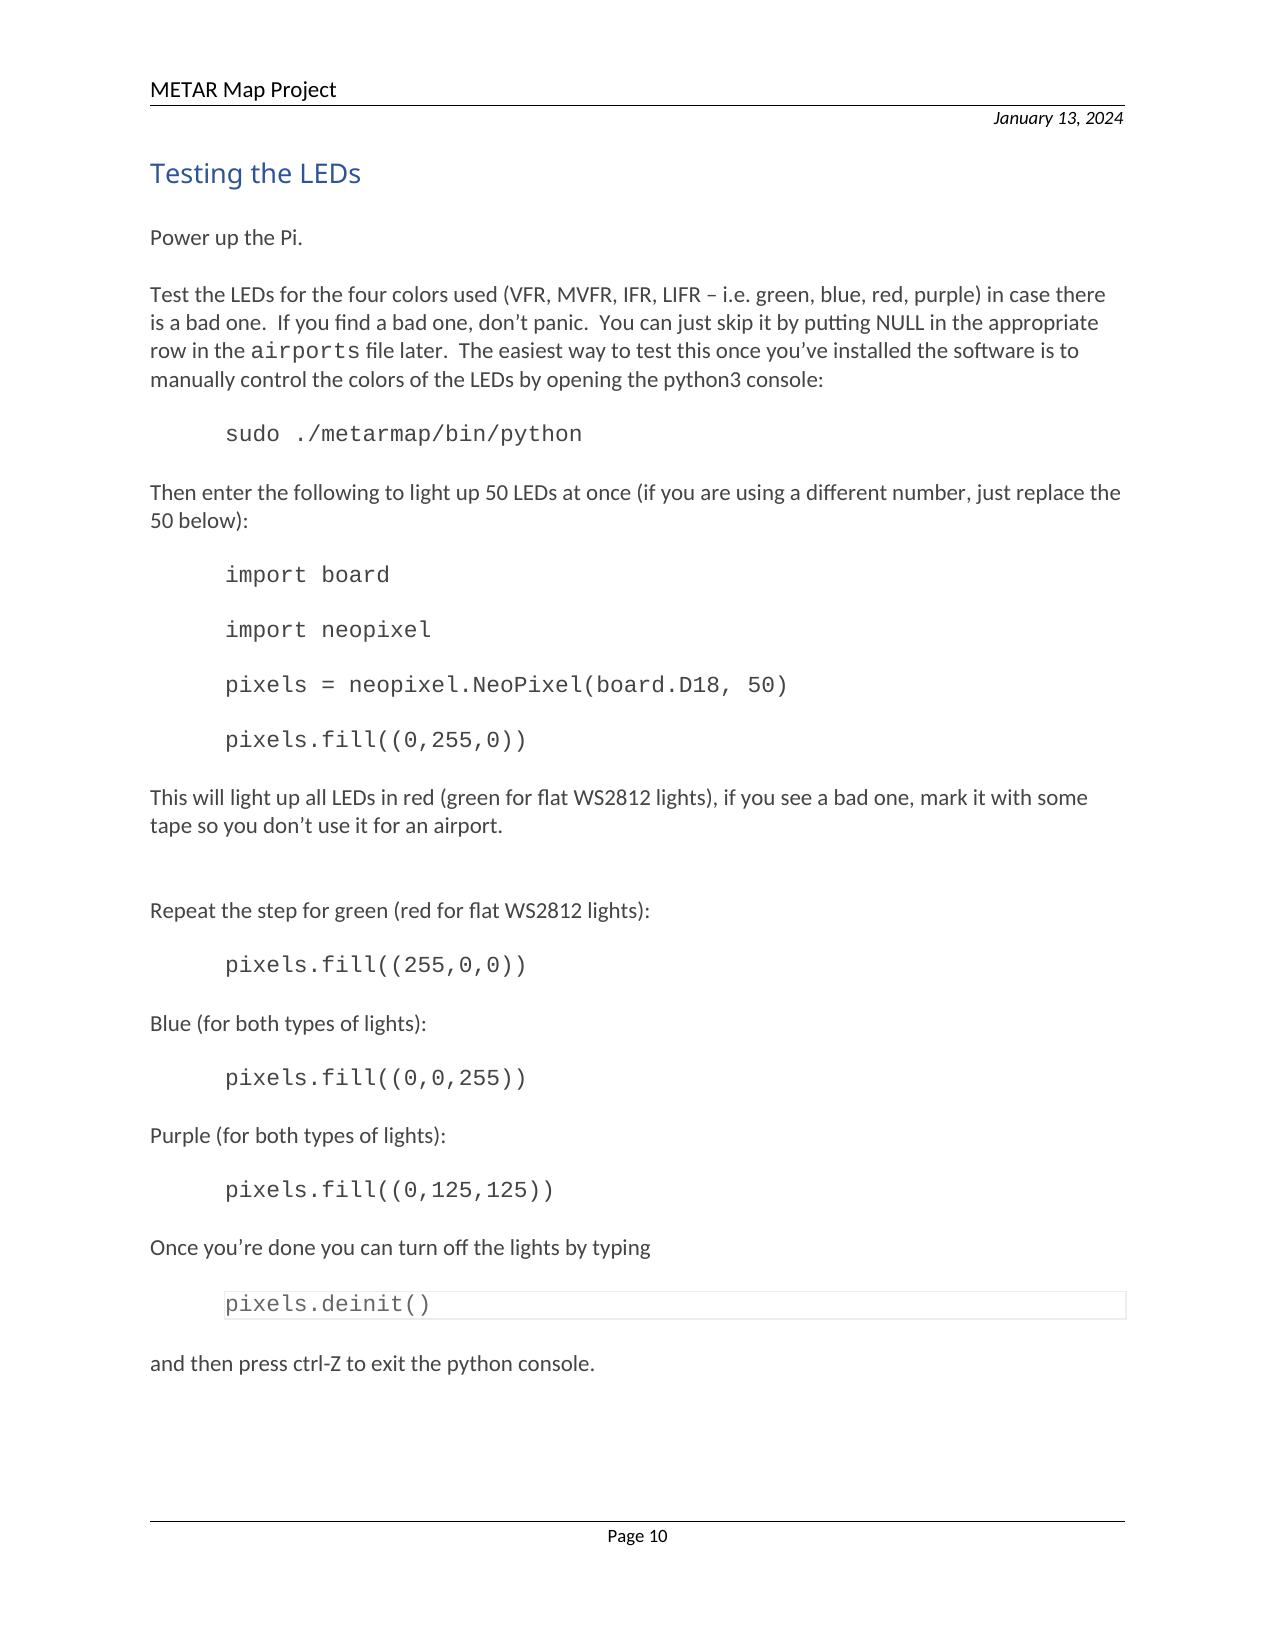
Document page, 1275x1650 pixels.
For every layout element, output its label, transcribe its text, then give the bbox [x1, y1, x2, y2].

text Purple (for both types of lights): [150, 1121, 1125, 1149]
text import board [225, 563, 1125, 589]
text Blue (for both types of lights): [150, 1009, 1125, 1037]
text import neopixel [225, 618, 1125, 644]
text Power up the Pi. [150, 223, 1125, 251]
text Test the LEDs for the four colors used (VFR, MVFR, IFR, LIFR – i.e. green, blue, red, purple) in case there is a bad one. If you find a bad one, don’t panic. You can just skip it by putting NULL in the appropriate row in the airports file later. The easiest way to test this once you’ve installed the software is to manually control the colors of the LEDs by opening the python3 console: [150, 280, 1125, 393]
text Repeat the step for green (red for flat WS2812 lights): [150, 897, 1125, 925]
text sudo ./metarmap/bin/python [225, 423, 1125, 449]
text pixels = neopixel.NeoPixel(board.D18, 50) [225, 673, 1125, 699]
text pixels.fill((0,0,255)) [225, 1066, 1125, 1092]
text pixels.fill((0,125,125)) [225, 1178, 1125, 1204]
text pixels.fill((0,255,0)) [225, 728, 1125, 754]
text This will light up all LEDs in red (green for flat WS2812 lights), if you see a bad one, mark it with some tape so you don’t use it for an airport. [150, 783, 1125, 867]
subtitle Testing the LEDs [150, 154, 1125, 191]
text Once you’re done you can turn off the lights by typing [150, 1233, 1125, 1262]
text pixels.deinit() [225, 1292, 1125, 1318]
text pixels.fill((255,0,0)) [225, 954, 1125, 980]
text and then press ctrl-Z to exit the python console. [150, 1349, 1125, 1377]
text Then enter the following to light up 50 LEDs at once (if you are using a different number, just replace the 50 below): [150, 478, 1125, 534]
